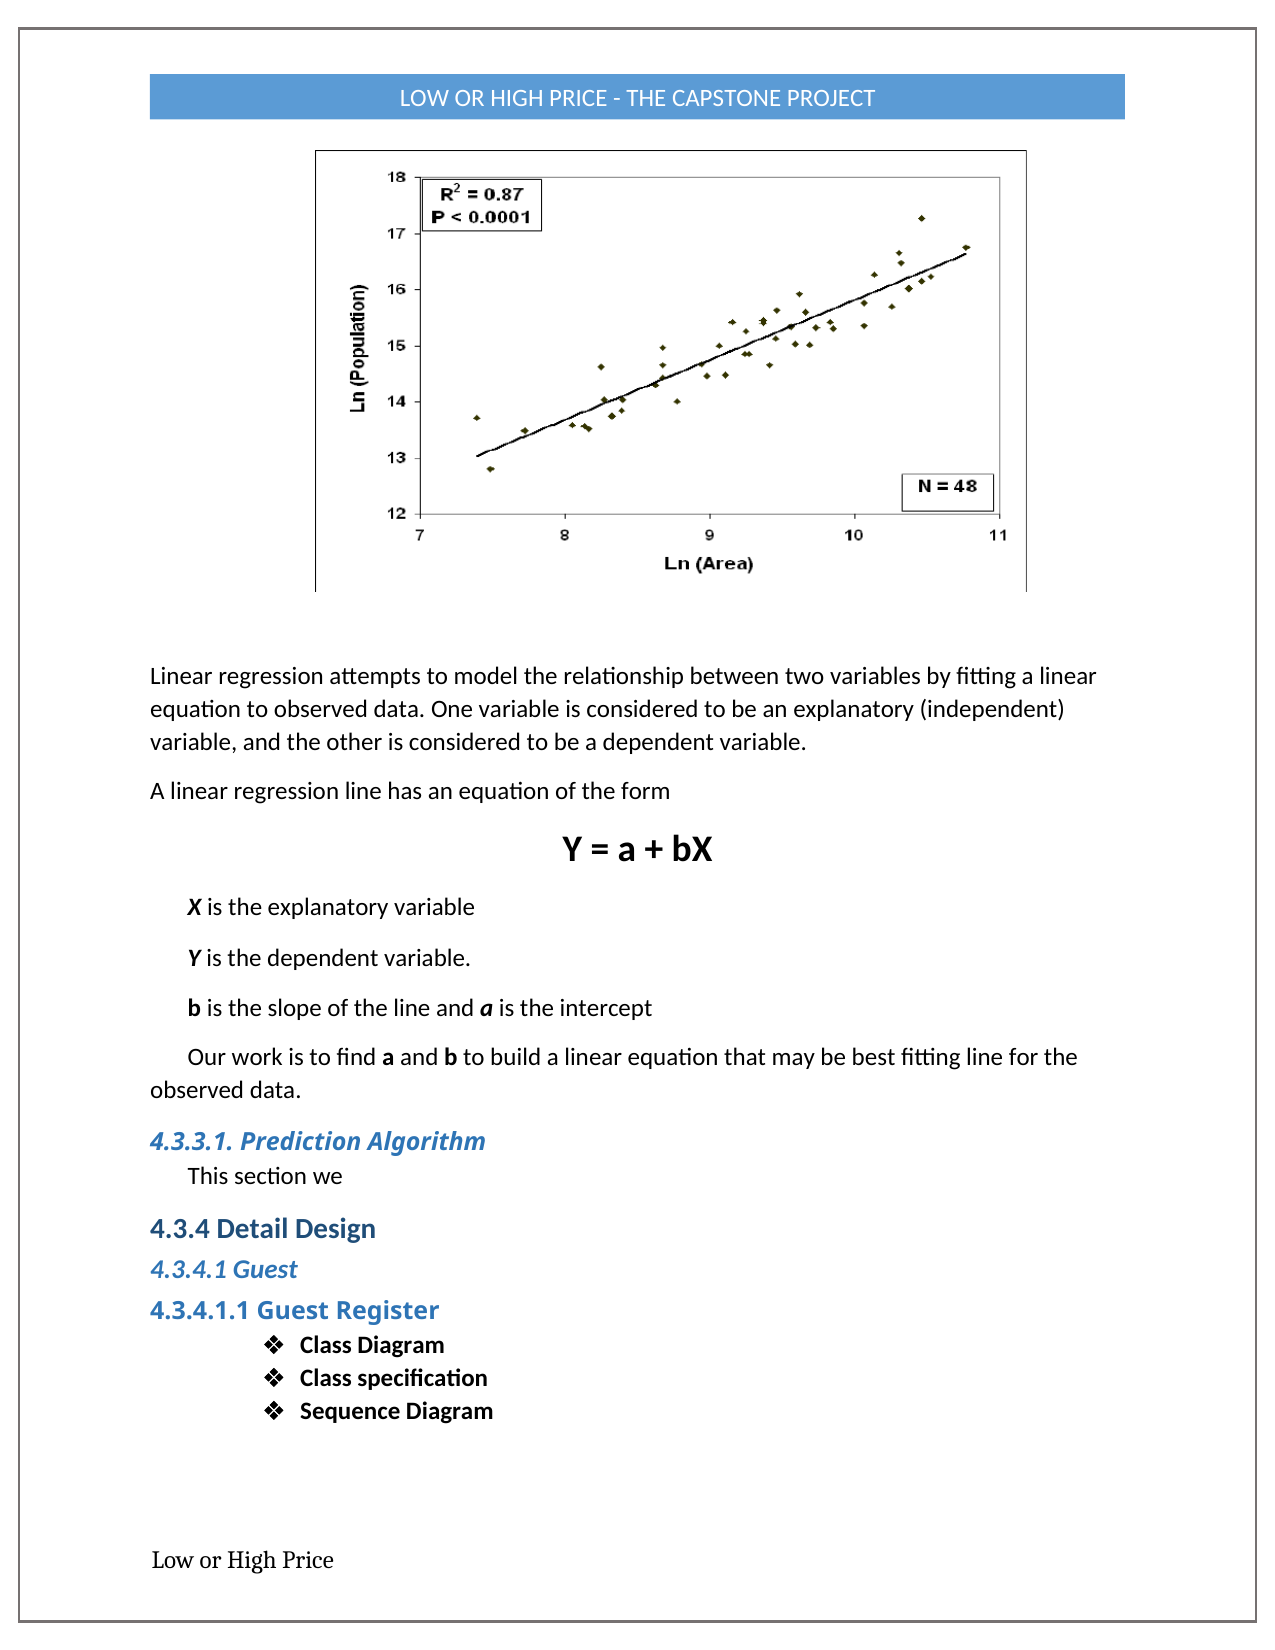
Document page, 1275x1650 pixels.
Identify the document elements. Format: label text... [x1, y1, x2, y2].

subtitle 4.3.3.1. Prediction Algorithm [150, 1124, 1125, 1158]
text This section we [150, 1161, 1125, 1191]
subtitle 4.3.4.1 Guest [150, 1253, 1125, 1286]
subtitle 4.3.4 Detail Design [150, 1210, 1125, 1246]
list Class Diagram [262, 1329, 1125, 1360]
text Y is the dependent variable. [150, 942, 1125, 973]
text Our work is to find a and b to build a linear equation that may be best fitting line for the observed data. [150, 1041, 1125, 1105]
text b is the slope of the line and a is the intercept [150, 992, 1125, 1022]
list Sequence Diagram [262, 1395, 1125, 1426]
picture [314, 150, 1027, 592]
text X is the explanatory variable [150, 891, 1125, 922]
subtitle 4.3.4.1.1 Guest Register [150, 1292, 1125, 1327]
text Linear regression attempts to model the relationship between two variables by fitting a linear equation to observed data. One variable is considered to be an explanatory (independent) variable, and the other is considered to be a dependent variable. [150, 660, 1125, 756]
list Class specification [262, 1362, 1125, 1393]
text Y = a + bX [150, 825, 1125, 871]
text A linear regression line has an equation of the form [150, 776, 1125, 806]
